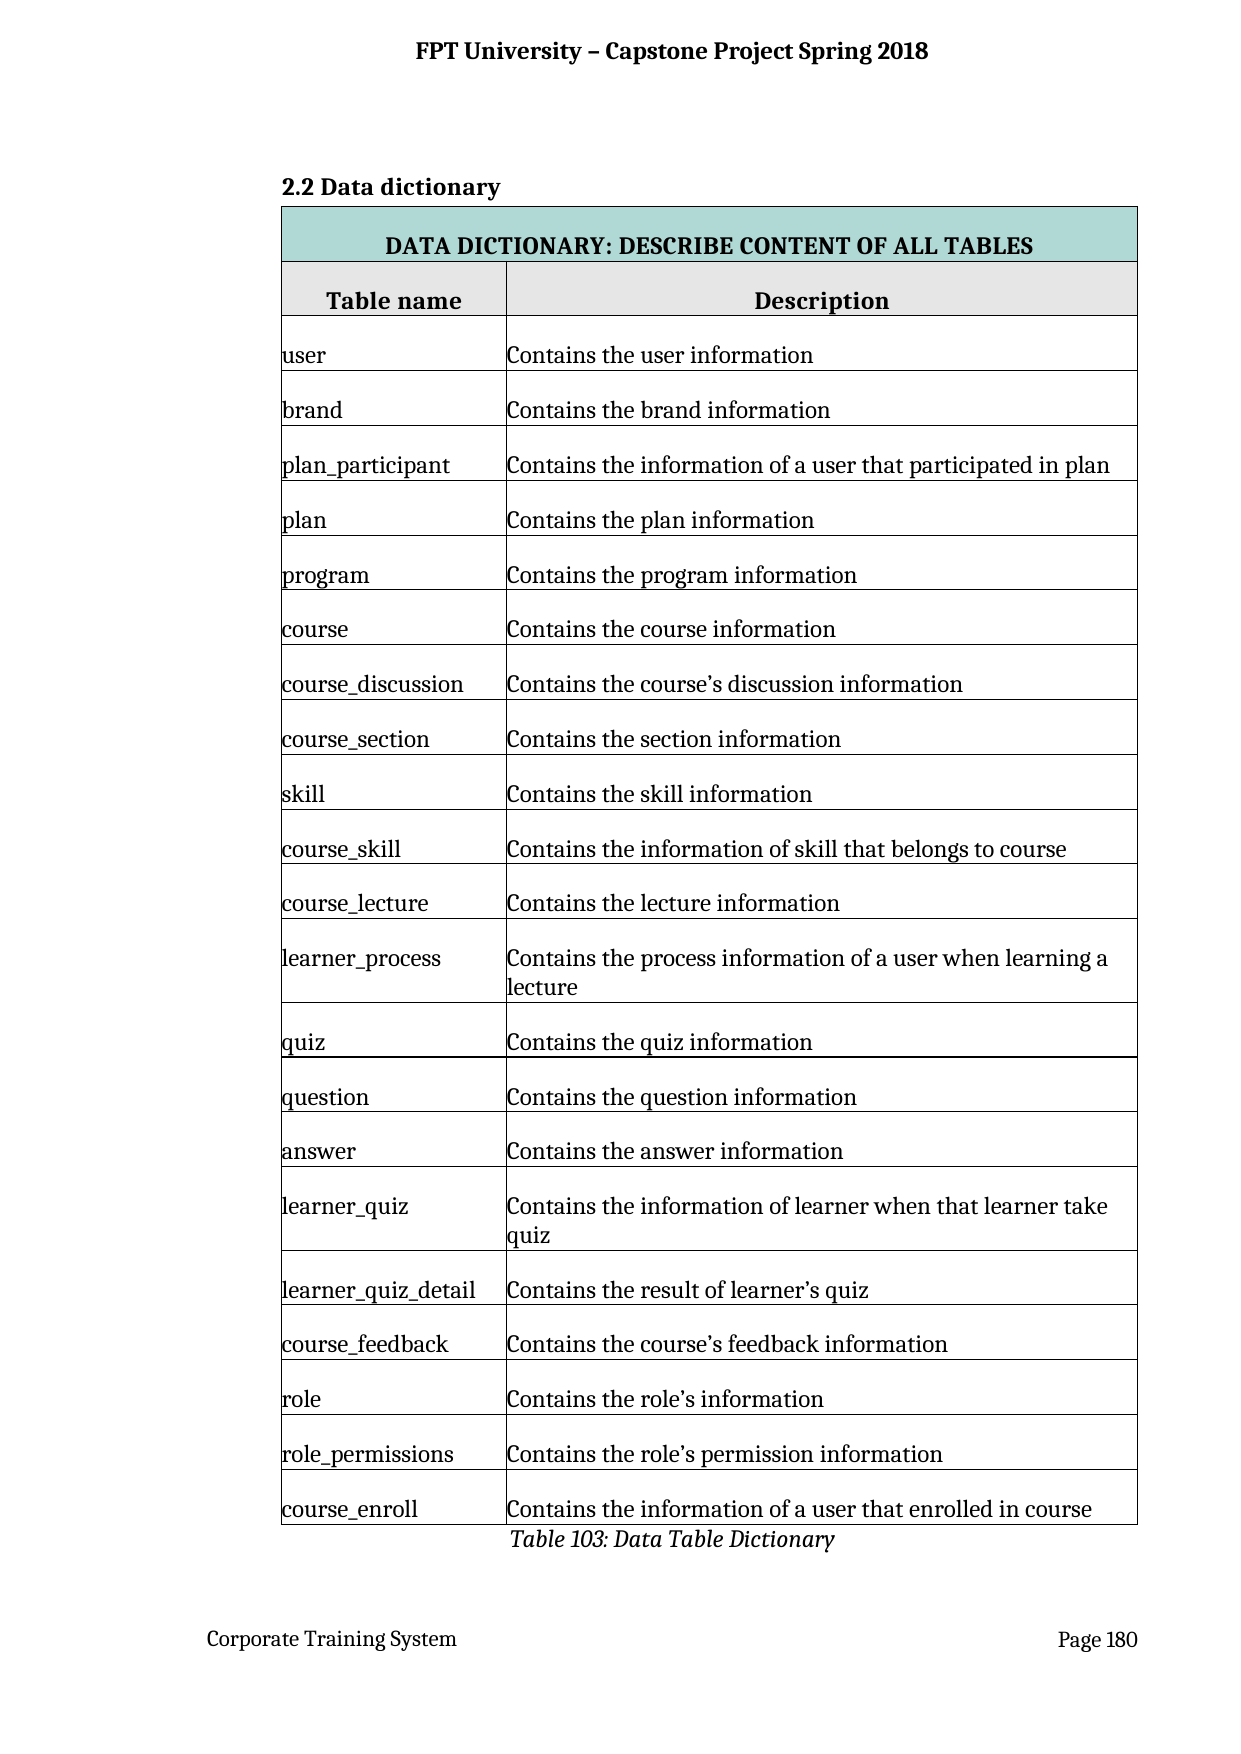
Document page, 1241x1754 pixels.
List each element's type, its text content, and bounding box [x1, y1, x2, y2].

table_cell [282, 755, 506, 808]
text 2.2 Data dictionary [282, 173, 1138, 201]
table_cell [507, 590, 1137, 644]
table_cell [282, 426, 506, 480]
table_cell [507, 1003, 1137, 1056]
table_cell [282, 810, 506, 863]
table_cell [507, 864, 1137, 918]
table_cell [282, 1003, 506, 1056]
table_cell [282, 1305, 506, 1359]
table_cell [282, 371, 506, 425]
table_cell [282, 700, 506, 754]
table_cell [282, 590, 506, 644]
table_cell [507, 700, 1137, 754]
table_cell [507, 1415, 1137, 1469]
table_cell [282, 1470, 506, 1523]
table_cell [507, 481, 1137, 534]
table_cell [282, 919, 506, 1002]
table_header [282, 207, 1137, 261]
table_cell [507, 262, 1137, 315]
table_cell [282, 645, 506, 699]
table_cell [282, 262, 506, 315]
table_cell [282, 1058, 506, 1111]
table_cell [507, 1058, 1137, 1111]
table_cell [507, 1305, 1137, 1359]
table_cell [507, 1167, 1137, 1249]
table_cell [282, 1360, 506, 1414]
list Table 103: Data Table Dictionary [207, 1524, 1138, 1553]
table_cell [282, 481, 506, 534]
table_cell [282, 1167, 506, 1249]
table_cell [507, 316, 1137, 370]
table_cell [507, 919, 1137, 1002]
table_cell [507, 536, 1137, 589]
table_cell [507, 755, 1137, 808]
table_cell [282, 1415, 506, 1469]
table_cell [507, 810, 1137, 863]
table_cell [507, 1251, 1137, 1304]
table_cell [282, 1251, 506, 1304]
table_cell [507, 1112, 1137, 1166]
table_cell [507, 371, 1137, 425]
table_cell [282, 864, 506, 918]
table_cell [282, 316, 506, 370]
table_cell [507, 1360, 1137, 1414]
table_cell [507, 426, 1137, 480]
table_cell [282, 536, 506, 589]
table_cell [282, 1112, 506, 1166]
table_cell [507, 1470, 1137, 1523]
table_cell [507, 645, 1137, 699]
